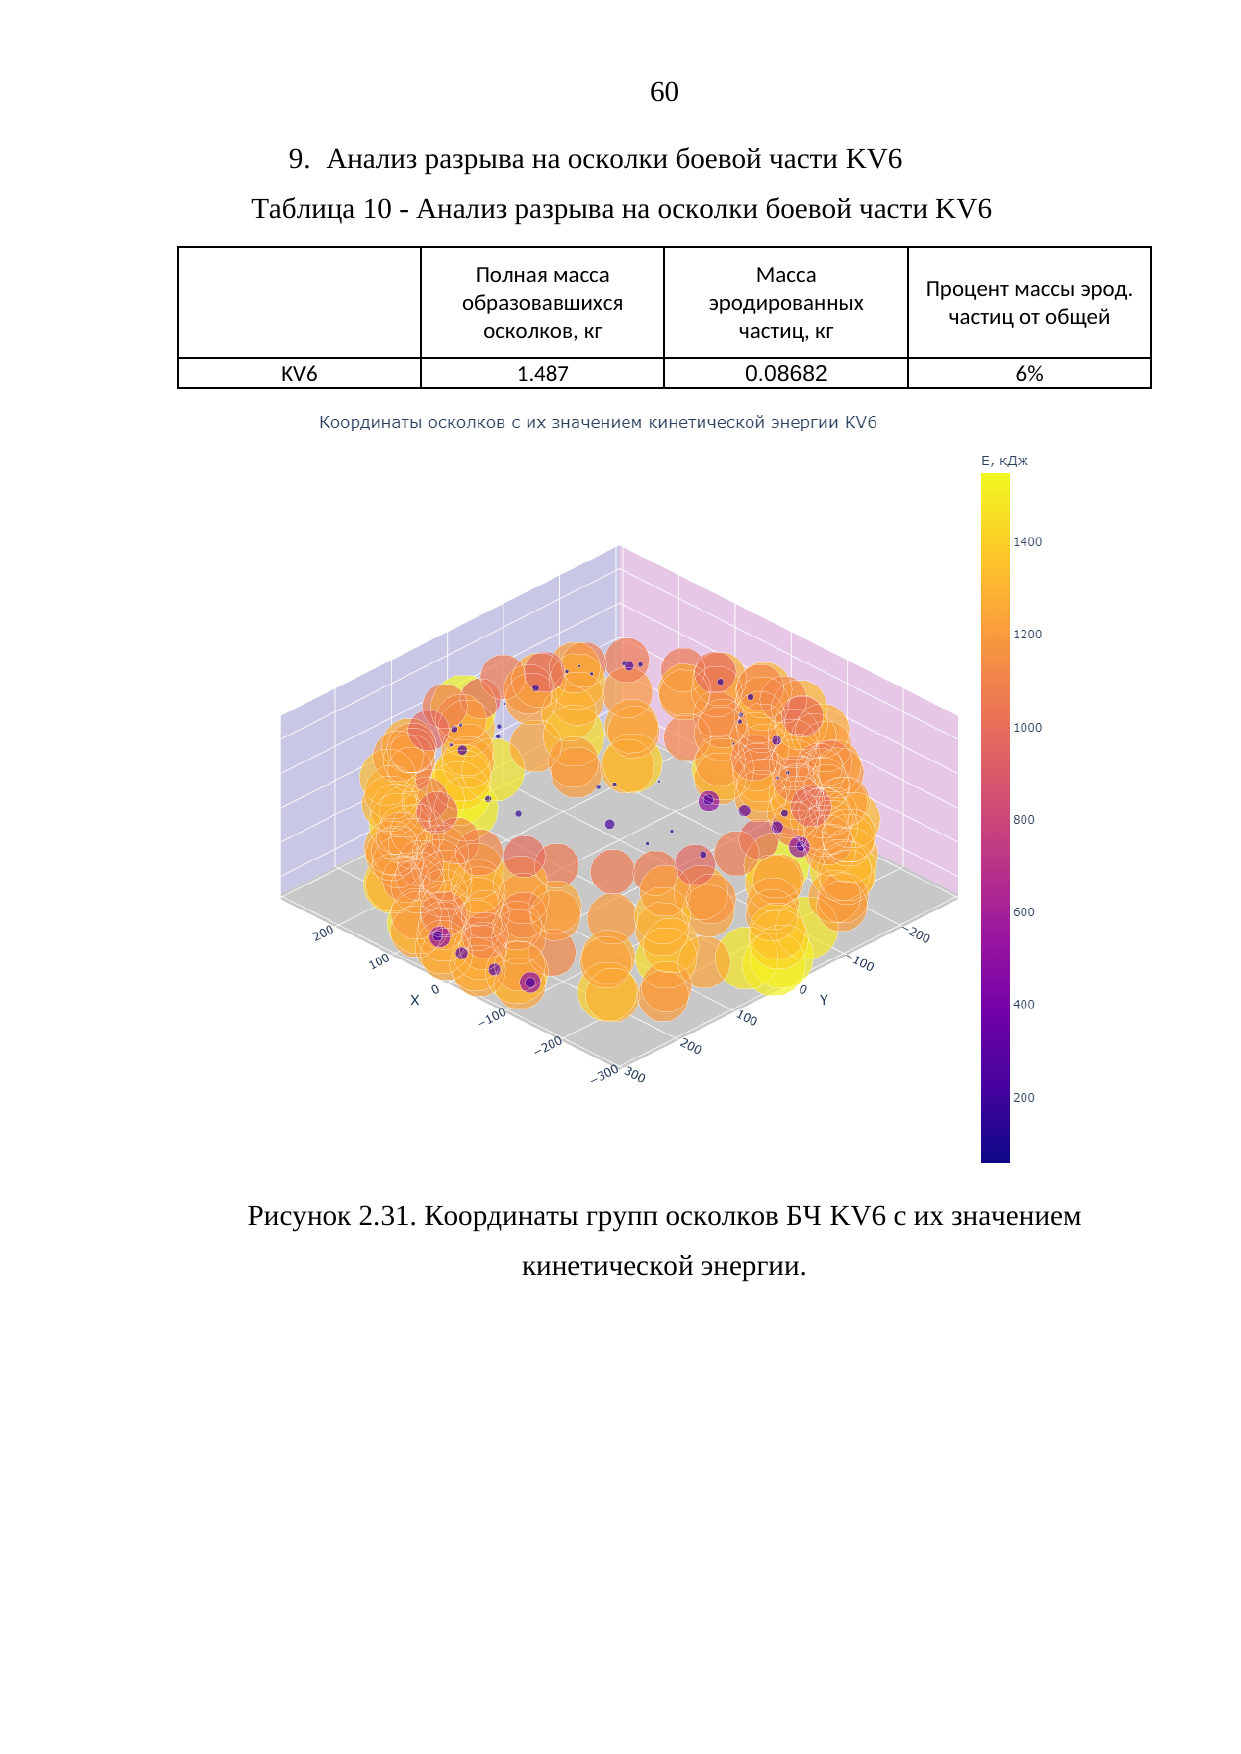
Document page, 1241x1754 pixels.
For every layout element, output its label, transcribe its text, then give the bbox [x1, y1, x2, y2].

list Анализ разрыва на осколки боевой части KV6 [288, 141, 1152, 174]
table_header Процент массы эрод. частиц от общей [909, 248, 1150, 357]
picture [280, 413, 1049, 1182]
table_header Масса эродированных частиц, кг [665, 248, 907, 357]
table_cell KV6 [179, 359, 420, 387]
table_header Полная масса образовавшихся осколков, кг [422, 248, 663, 357]
text Рисунок 2.31. Координаты групп осколков БЧ KV6 с их значением кинетической энергии. [177, 1198, 1152, 1282]
text Таблица 10 - Анализ разрыва на осколки боевой части KV6 [177, 191, 1152, 225]
table_cell 1.487 [422, 359, 663, 387]
table_header [179, 248, 420, 357]
table_cell 6% [909, 359, 1150, 387]
table_cell 0.08682 [665, 359, 907, 387]
